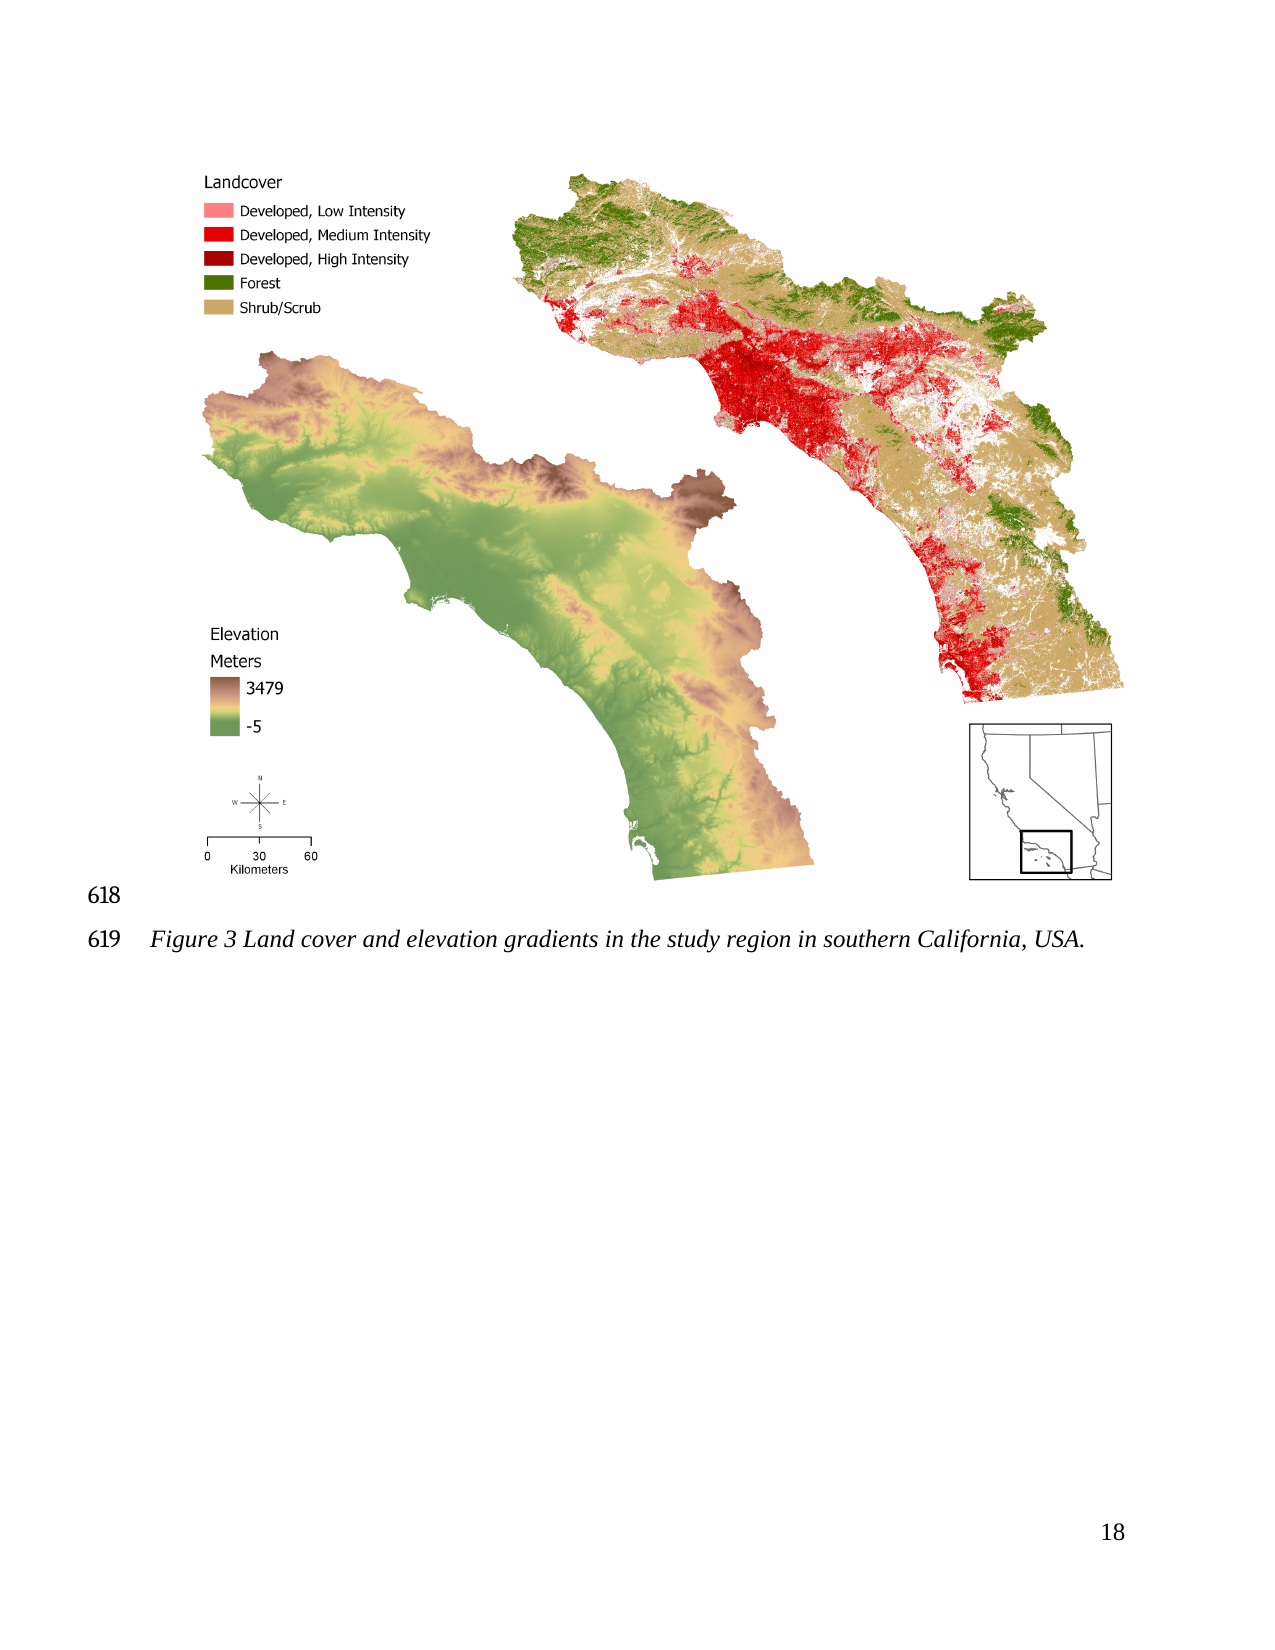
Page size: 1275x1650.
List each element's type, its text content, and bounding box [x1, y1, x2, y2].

text Figure 3 Land cover and elevation gradients in the study region in southern California, USA. [150, 924, 1125, 953]
picture [168, 150, 1144, 904]
